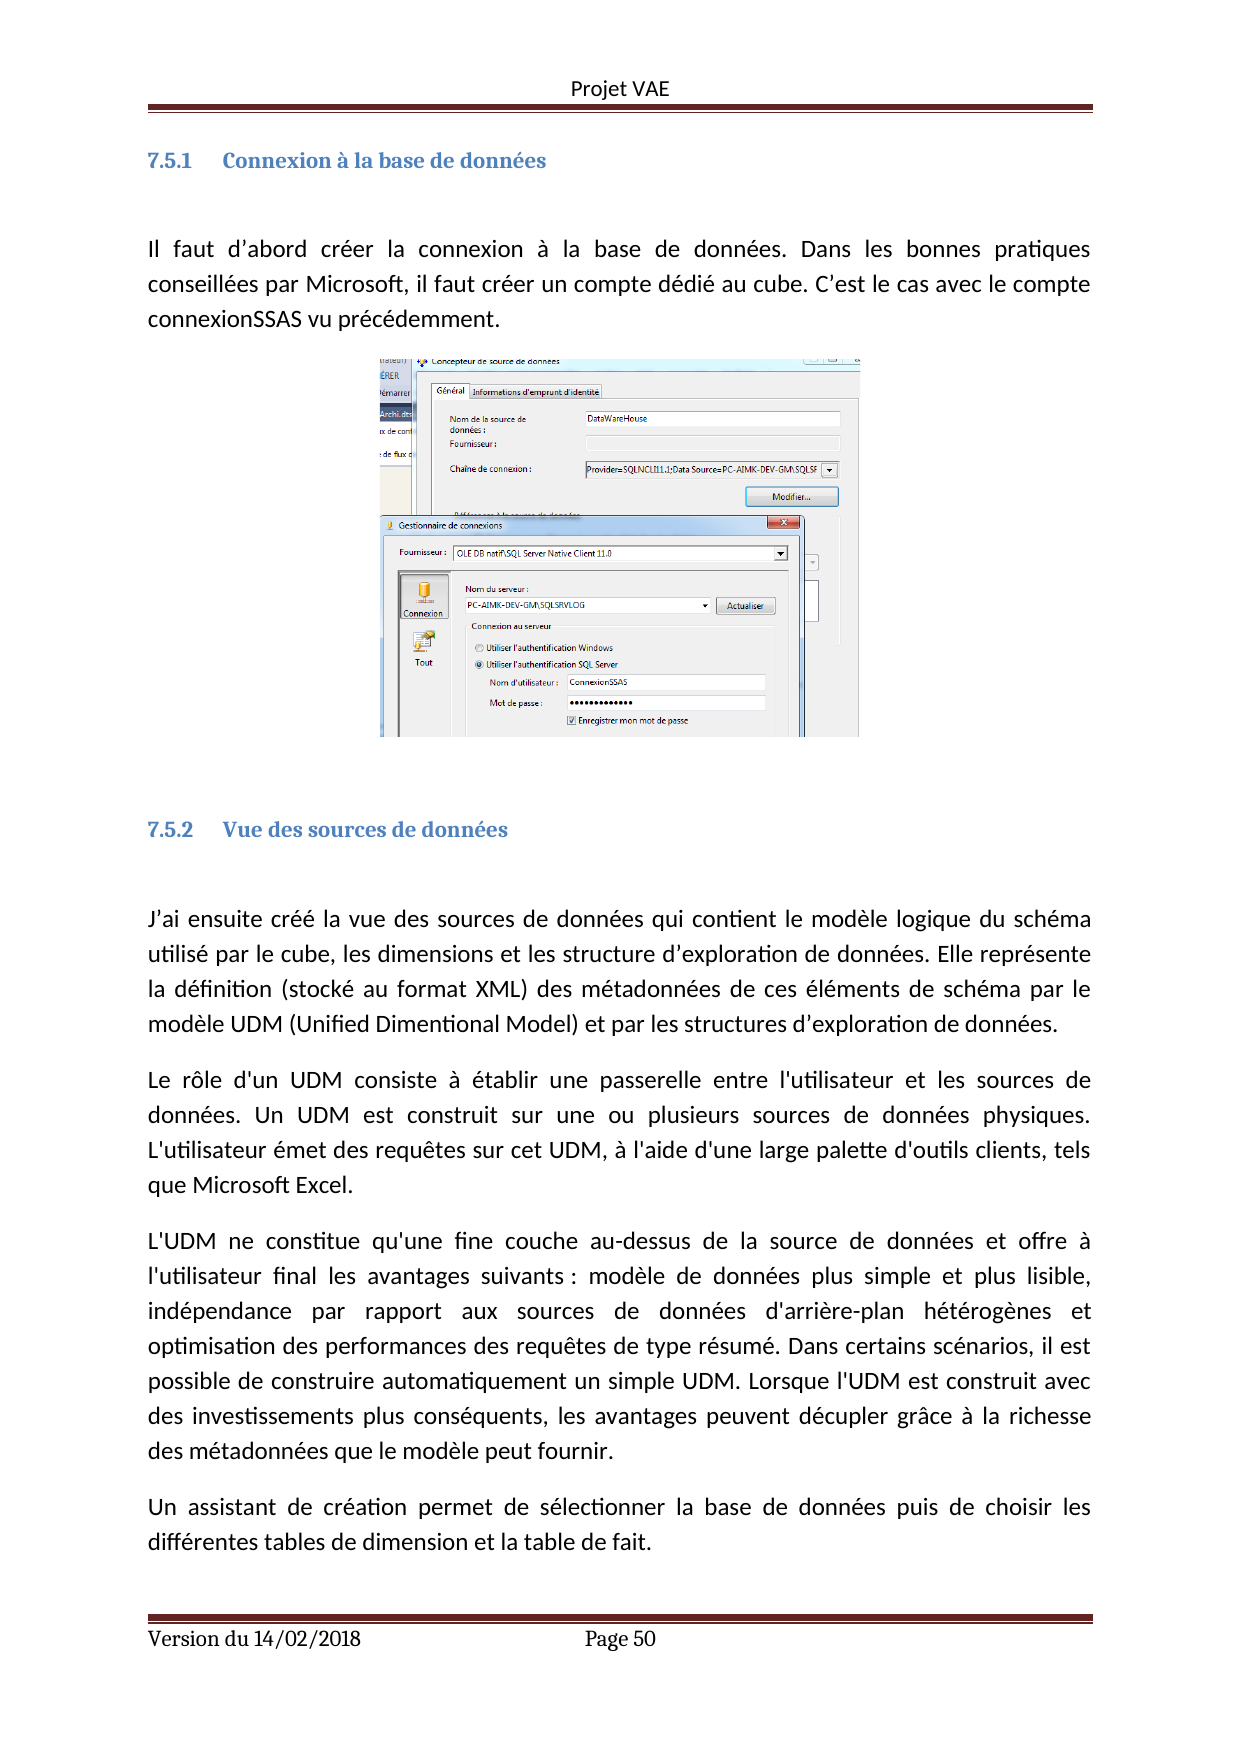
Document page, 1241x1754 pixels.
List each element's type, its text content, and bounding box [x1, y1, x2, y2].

text Le rôle d'un UDM consiste à établir une passerelle entre l'utilisateur et les sources de données. Un UDM est construit sur une ou plusieurs sources de données physiques. L'utilisateur émet des requêtes sur cet UDM, à l'aide d'une large palette d'outils clients, tels que Microsoft Excel. [148, 1064, 1093, 1199]
text Un assistant de création permet de sélectionner la base de données puis de choisir les différentes tables de dimension et la table de fait. [148, 1491, 1093, 1556]
picture [379, 359, 861, 737]
text Il faut d’abord créer la connexion à la base de données. Dans les bonnes pratiques conseillées par Microsoft, il faut créer un compte dédié au cube. C’est le cas avec le compte connexionSSAS vu précédemment. [148, 234, 1093, 334]
text L'UDM ne constitue qu'une fine couche au-dessus de la source de données et offre à l'utilisateur final les avantages suivants : modèle de données plus simple et plus lisible, indépendance par rapport aux sources de données d'arrière-plan hétérogènes et optimisation des performances des requêtes de type résumé. Dans certains scénarios, il est possible de construire automatiquement un simple UDM. Lorsque l'UDM est construit avec des investissements plus conséquents, les avantages peuvent décupler grâce à la richesse des métadonnées que le modèle peut fournir. [148, 1225, 1093, 1465]
subtitle Connexion à la base de données [148, 148, 1093, 174]
text J’ai ensuite créé la vue des sources de données qui contient le modèle logique du schéma utilisé par le cube, les dimensions et les structure d’exploration de données. Elle représente la définition (stocké au format XML) des métadonnées de ces éléments de schéma par le modèle UDM (Unified Dimentional Model) et par les structures d’exploration de données. [148, 903, 1093, 1039]
subtitle Vue des sources de données [148, 817, 1093, 843]
